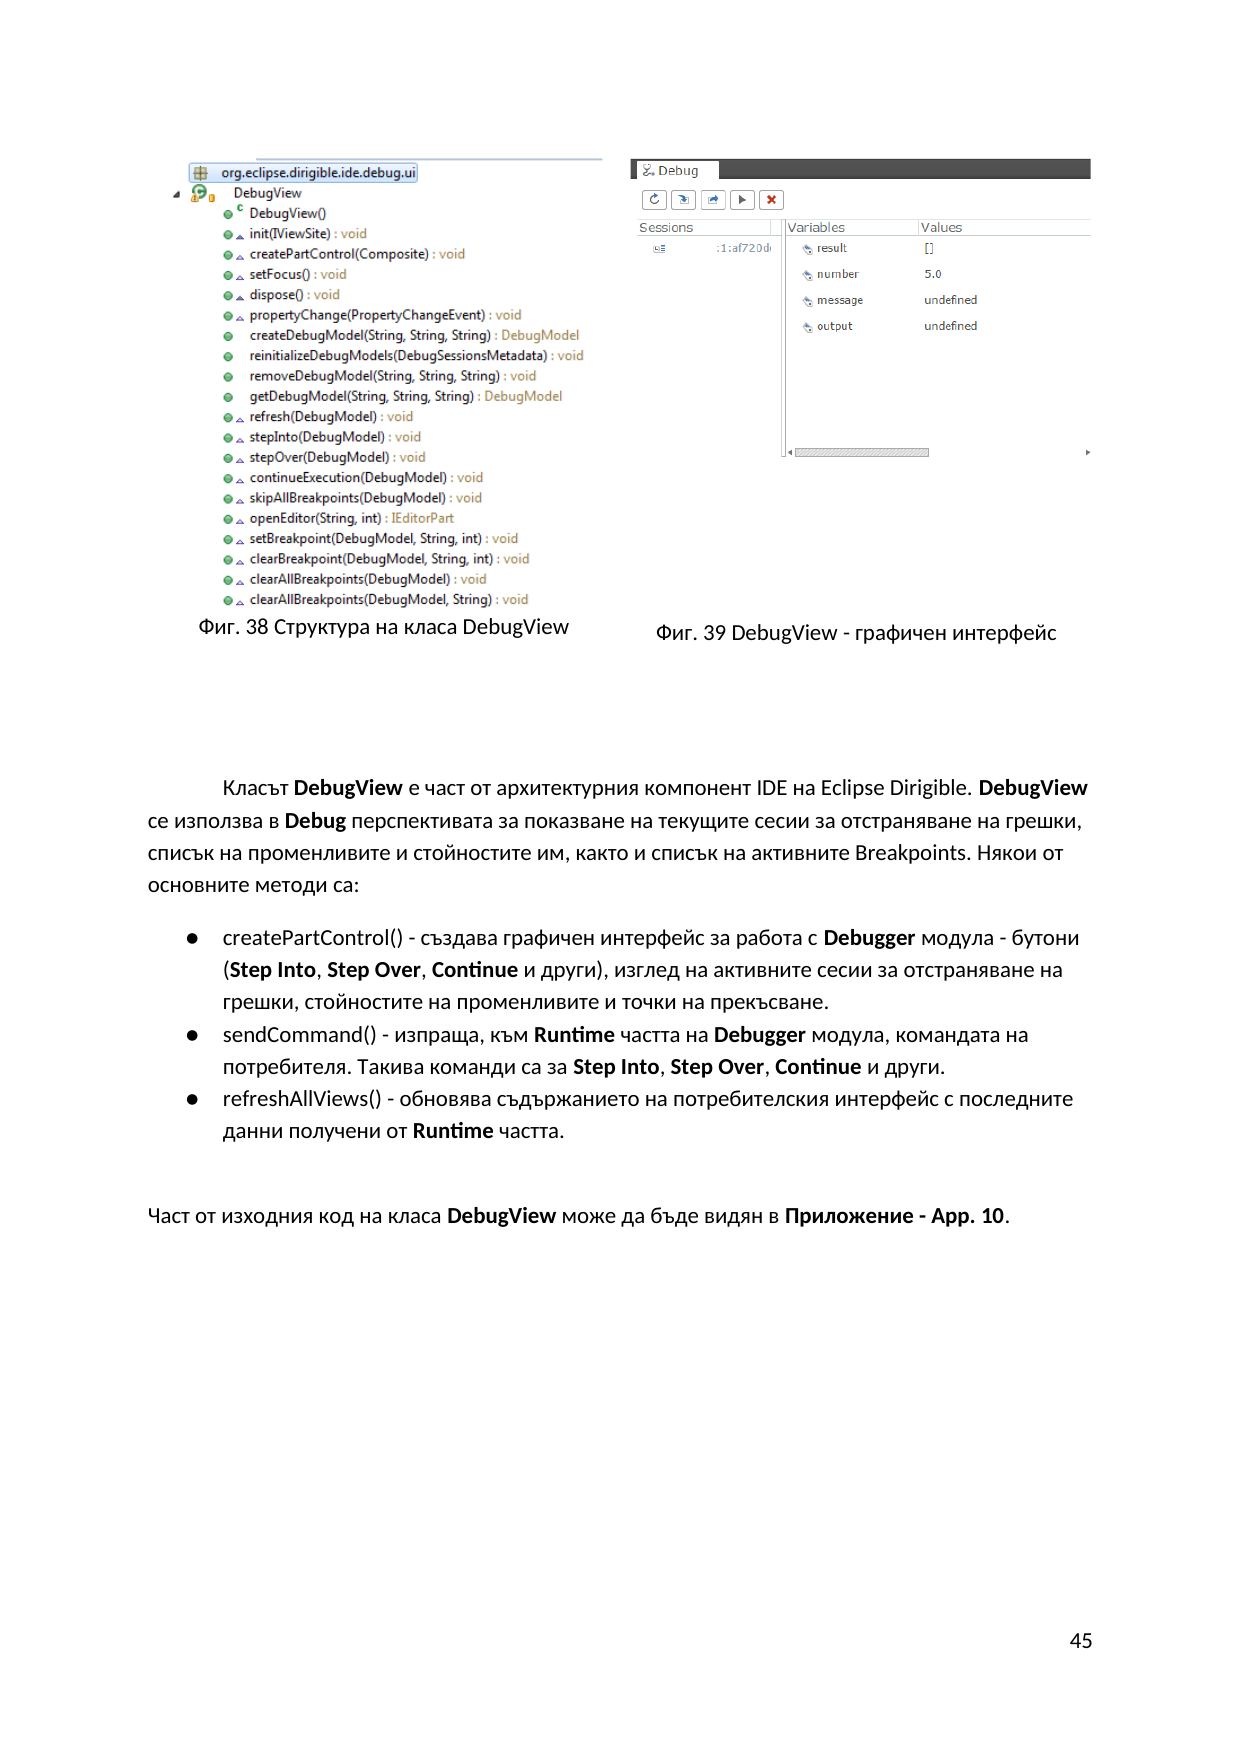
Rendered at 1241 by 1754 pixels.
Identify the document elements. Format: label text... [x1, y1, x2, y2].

table_header Фиг. 38 Структура на класа DebugView [148, 148, 620, 721]
picture [165, 158, 603, 612]
text Класът DebugViеw е част от архитектурния компонент IDE на Eclipse Dirigible. DebugView се използва в Debug перспективата за показване на текущите сесии за отстраняване на грешки, списък на променливите и стойностите им, както и списък на активните Breakpoints. Някои от основните методи са: [148, 773, 1093, 898]
list createPartControl() - създава графичен интерфейс за работа с Debugger модула - бутони (Step Into, Step Over, Continue и други), изглед на активните сесии за отстраняване на грешки, стойностите на променливите и точки на прекъсване. [185, 923, 1093, 1016]
text Част от изходния код на класа DebugView може да бъде видян в Приложение - App. 10. [148, 1201, 1093, 1229]
list sendCommand() - изпраща, към Runtime частта на Debugger модула, командата на потребителя. Такива команди са за Step Into, Step Over, Continue и други. [185, 1020, 1093, 1080]
list refreshAllViews() - обновява съдържанието на потребителския интерфейс с последните данни получени от Runtime частта. [185, 1084, 1093, 1144]
table_header Фиг. 39 DebugView - графичен интерфейс [620, 148, 1093, 721]
picture [630, 158, 1091, 460]
